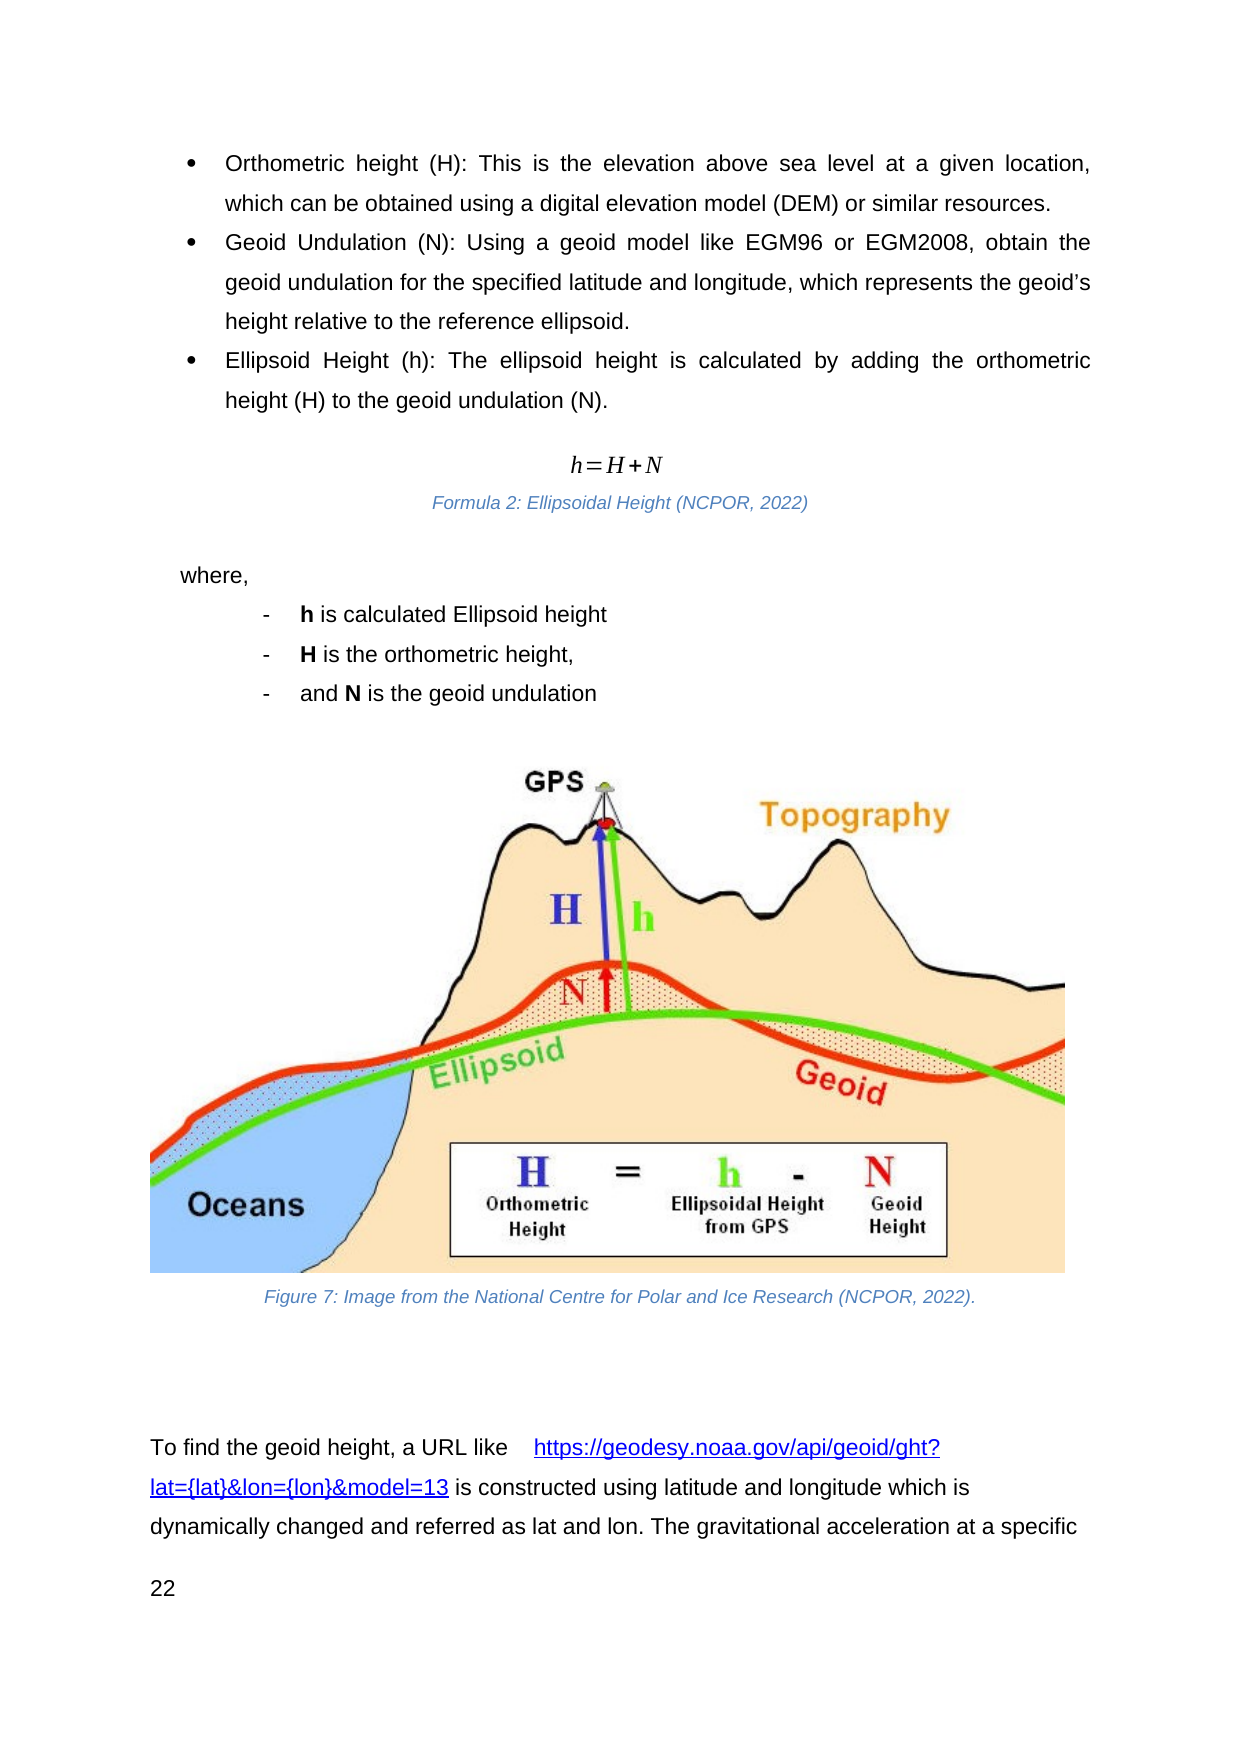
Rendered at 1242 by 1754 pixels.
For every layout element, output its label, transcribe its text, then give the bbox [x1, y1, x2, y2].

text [150, 1434, 1092, 1539]
list and N is the geoid undulation [262, 680, 1092, 707]
text Formula 2: Ellipsoidal Height [150, 492, 1092, 514]
list h is calculated Ellipsoid height [262, 601, 1092, 628]
text Figure 7: Image from the National Centre for Polar and Ice Research. [150, 1286, 1092, 1307]
picture [150, 744, 1065, 1273]
list Geoid Undulation (N): Using a geoid model like EGM96 or EGM2008, obtain the geoid undulation for the specified latitude and longitude, which represents the geoid’s height relative to the reference ellipsoid. [187, 229, 1092, 334]
list H is the orthometric height, [262, 641, 1092, 667]
list where, [180, 562, 1092, 588]
list Ellipsoid Height (h): The ellipsoid height is calculated by adding the orthometric height (H) to the geoid undulation (N). [187, 347, 1092, 413]
list Orthometric height (H): This is the elevation above sea level at a given location, which can be obtained using a digital elevation model (DEM) or similar resources. [187, 150, 1092, 216]
